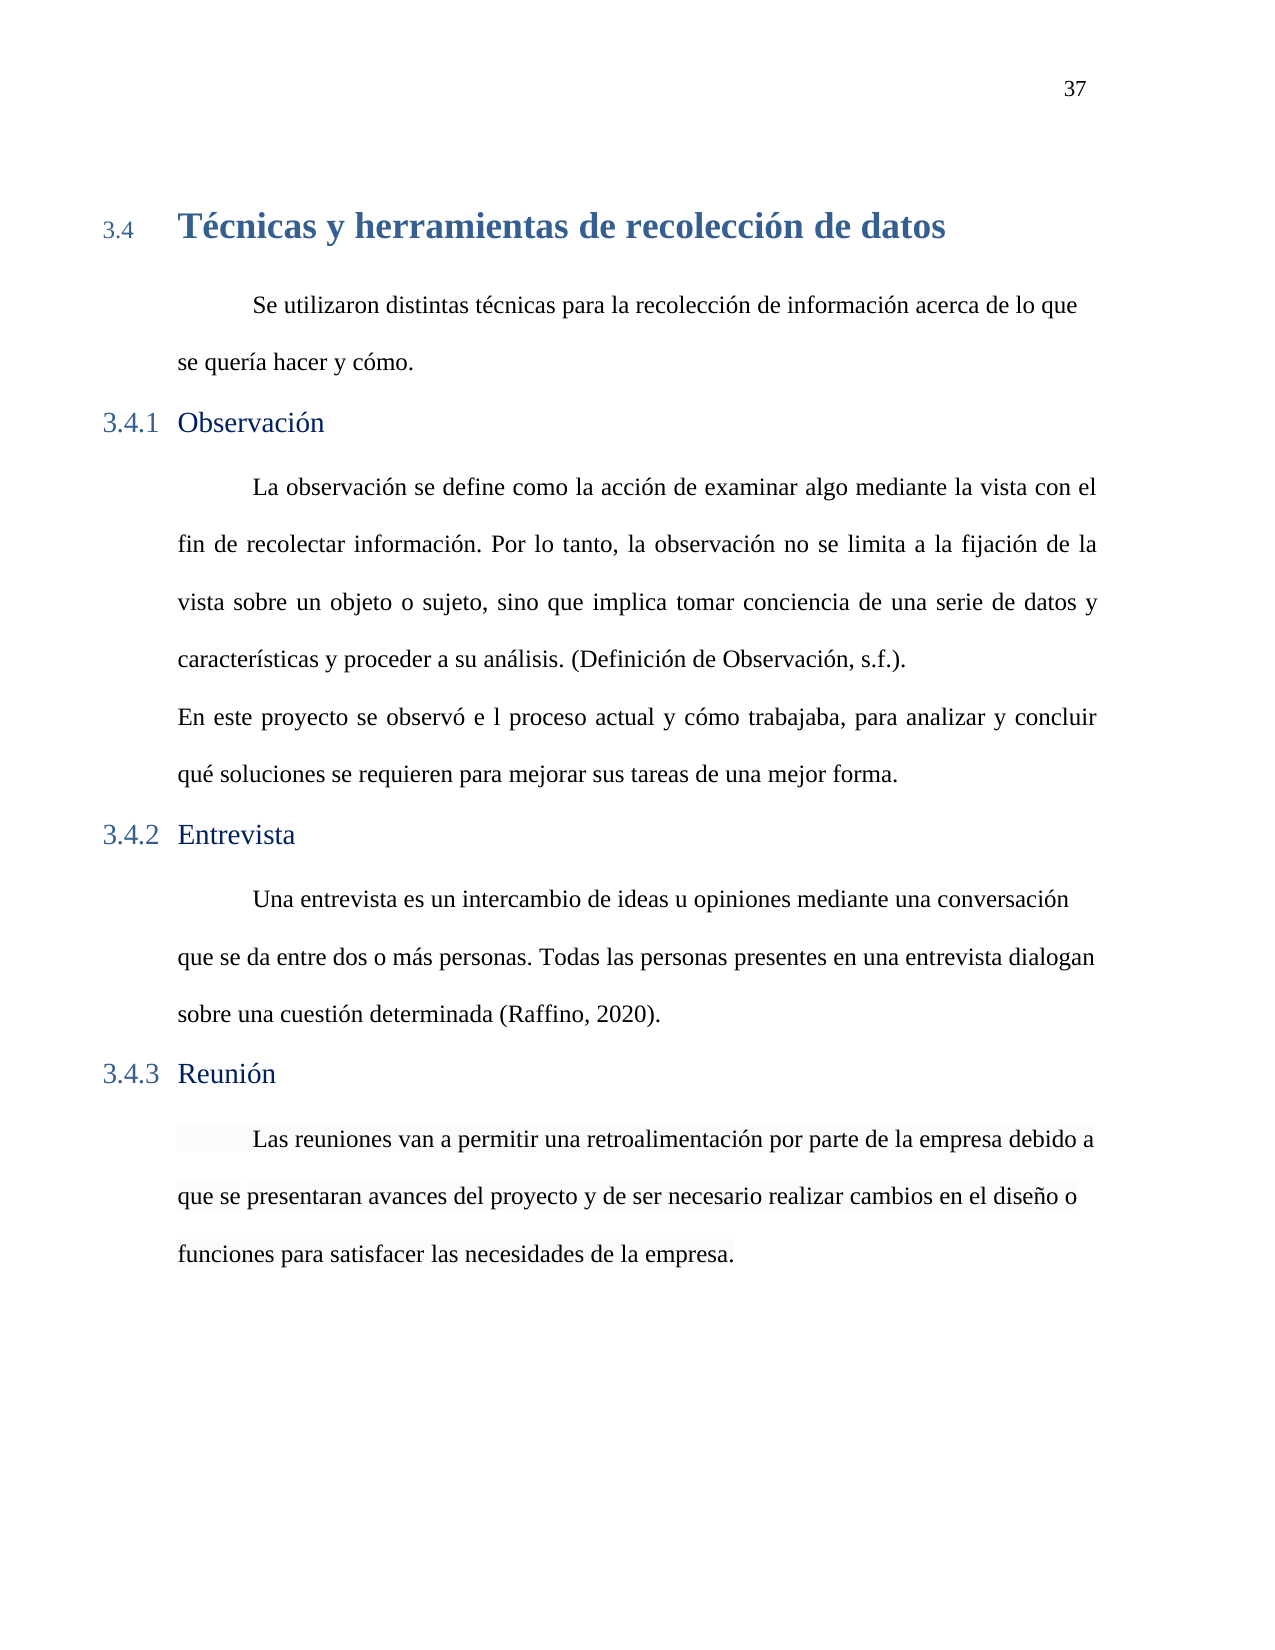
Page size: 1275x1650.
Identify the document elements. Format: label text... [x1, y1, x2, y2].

text Una entrevista es un intercambio de ideas u opiniones mediante una conversación que se da entre dos o más personas. Todas las personas presentes en una entrevista dialogan sobre una cuestión determinada (Raffino, 2020). [177, 884, 1098, 1028]
text La observación se define como la acción de examinar algo mediante la vista con el fin de recolectar información. Por lo tanto, la observación no se limita a la fijación de la vista sobre un objeto o sujeto, sino que implica tomar conciencia de una serie de datos y características y proceder a su análisis. (Definición de Observación, s.f.). [177, 472, 1098, 673]
subtitle Técnicas y herramientas de recolección de datos [102, 204, 1098, 247]
subtitle Entrevista [102, 817, 1098, 851]
subtitle Observación [102, 405, 1098, 438]
subtitle Reunión [102, 1057, 1098, 1090]
text En este proyecto se observó e l proceso actual y cómo trabajaba, para analizar y concluir qué soluciones se requieren para mejorar sus tareas de una mejor forma. [177, 702, 1098, 788]
text Se utilizaron distintas técnicas para la recolección de información acerca de lo que se quería hacer y cómo. [177, 290, 1098, 376]
text Las reuniones van a permitir una retroalimentación por parte de la empresa debido a que se presentaran avances del proyecto y de ser necesario realizar cambios en el diseño o funciones para satisfacer las necesidades de la empresa. [177, 1124, 1098, 1267]
